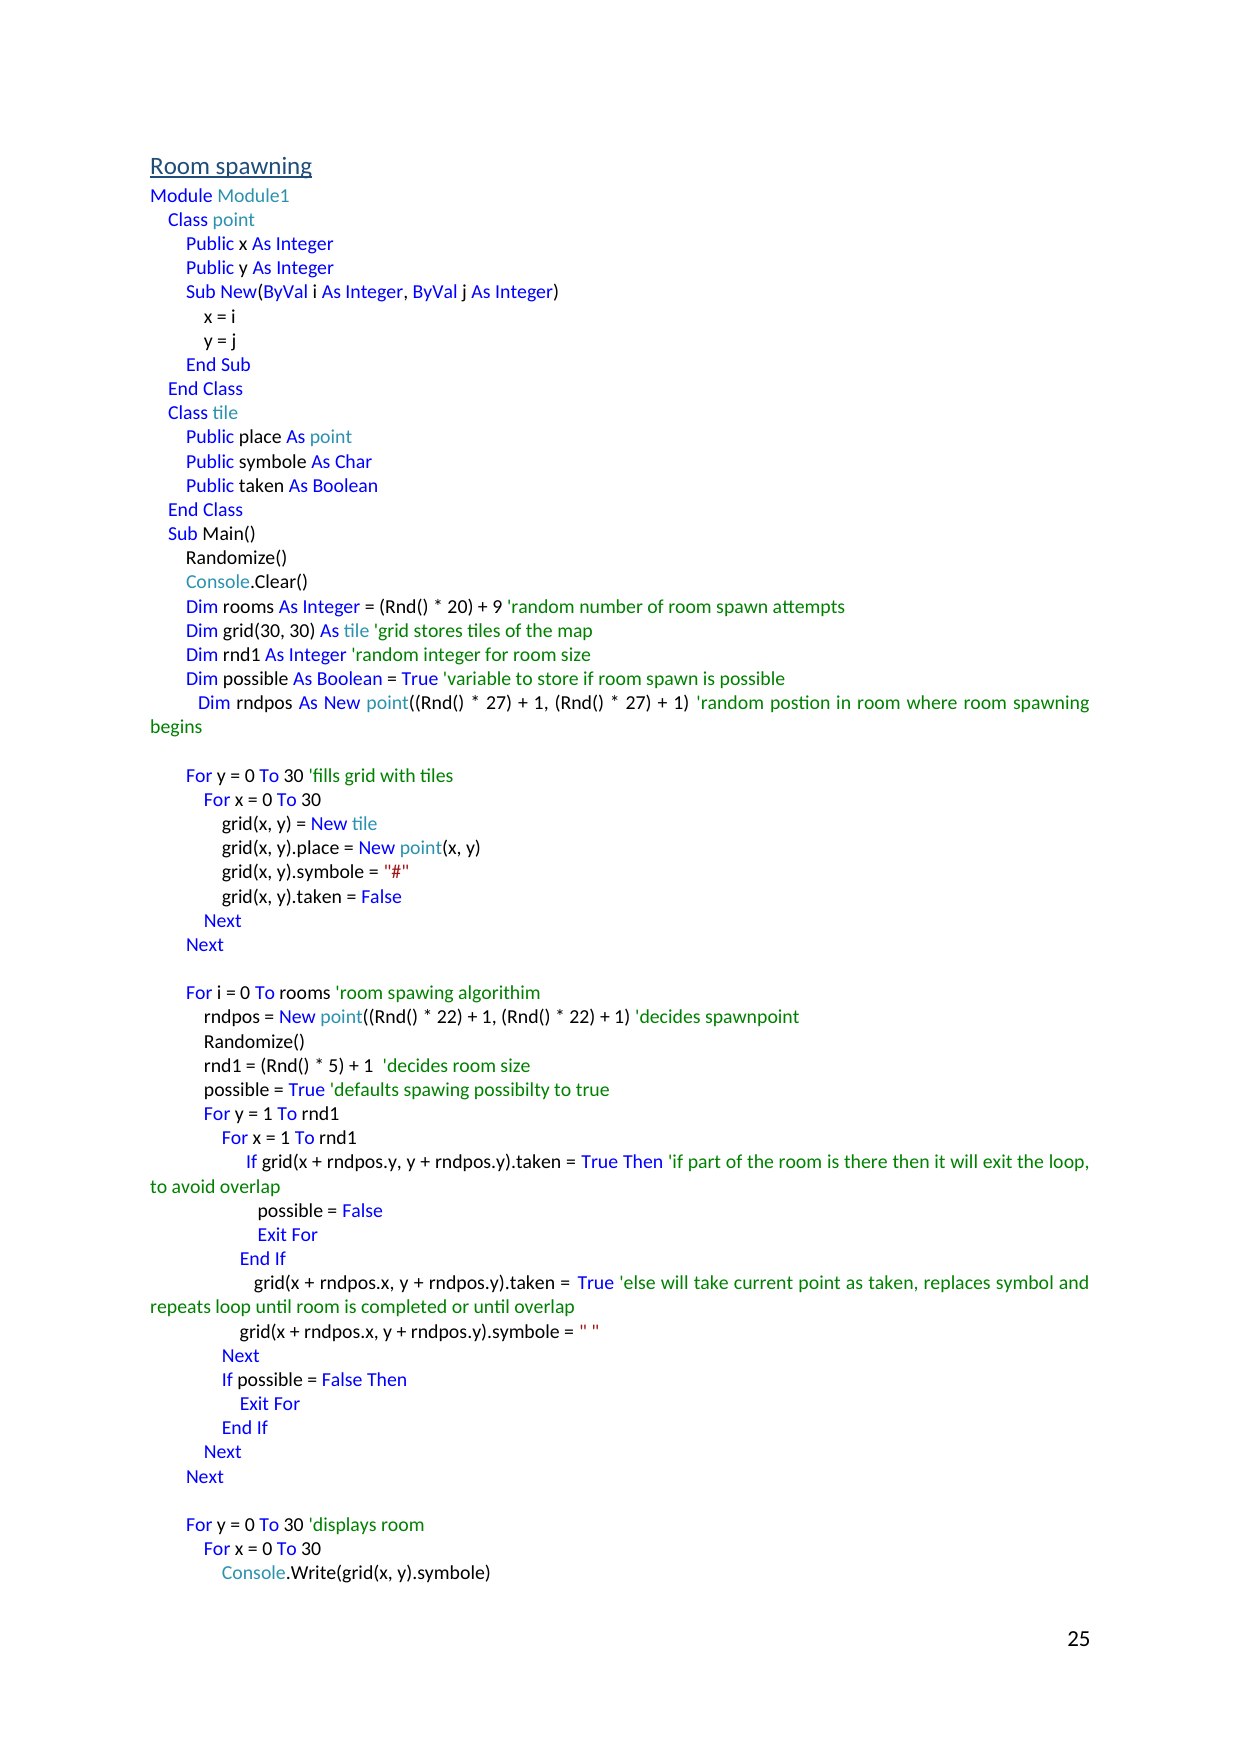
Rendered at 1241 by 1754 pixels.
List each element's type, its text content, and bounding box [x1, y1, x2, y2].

text Public place As point [150, 424, 1090, 449]
text Sub Main() [150, 521, 1090, 545]
text End Class [150, 376, 1090, 400]
text grid(x + rndpos.x, y + rndpos.y).symbole = " " [150, 1319, 1090, 1343]
text For x = 0 To 30 [150, 1536, 1090, 1560]
text Dim rnd1 As Integer 'random integer for room size [150, 642, 1090, 666]
text For x = 0 To 30 [150, 787, 1090, 811]
text grid(x, y).symbole = "#" [150, 859, 1090, 884]
text Class point [150, 207, 1090, 231]
text Dim rooms As Integer = (Rnd() * 20) + 9 'random number of room spawn attempts [150, 594, 1090, 618]
text Console.Write(grid(x, y).symbole) [150, 1560, 1090, 1584]
text Dim possible As Boolean = True 'variable to store if room spawn is possible [150, 666, 1090, 690]
text x = i [150, 304, 1090, 328]
text Randomize() [150, 1029, 1090, 1053]
text grid(x + rndpos.x, y + rndpos.y).taken = True 'else will take current point as taken, replaces symbol and repeats loop until room is completed or until overlap [150, 1270, 1090, 1319]
text grid(x, y) = New tile [150, 811, 1090, 835]
text Console.Clear() [150, 569, 1090, 594]
text End Sub [150, 352, 1090, 376]
subtitle Room spawning [150, 150, 1090, 181]
text Exit For [150, 1222, 1090, 1246]
text If possible = False Then [150, 1367, 1090, 1391]
text Randomize() [150, 545, 1090, 569]
text For i = 0 To rooms 'room spawing algorithim [150, 980, 1090, 1004]
text Next [150, 1464, 1090, 1488]
text Public y As Integer [150, 255, 1090, 279]
text Sub New(ByVal i As Integer, ByVal j As Integer) [150, 279, 1090, 304]
text possible = True 'defaults spawing possibilty to true [150, 1077, 1090, 1101]
text rndpos = New point((Rnd() * 22) + 1, (Rnd() * 22) + 1) 'decides spawnpoint [150, 1004, 1090, 1029]
text grid(x, y).taken = False [150, 884, 1090, 908]
text End If [150, 1246, 1090, 1270]
text Public taken As Boolean [150, 473, 1090, 497]
text Next [150, 1439, 1090, 1464]
text Module Module1 [150, 183, 1090, 207]
text End If [150, 1415, 1090, 1439]
text Public x As Integer [150, 231, 1090, 255]
text For x = 1 To rnd1 [150, 1125, 1090, 1149]
text Public symbole As Char [150, 449, 1090, 473]
text Next [150, 932, 1090, 956]
text Exit For [150, 1391, 1090, 1415]
text For y = 0 To 30 'displays room [150, 1512, 1090, 1536]
text y = j [150, 328, 1090, 352]
text Next [150, 1343, 1090, 1367]
text grid(x, y).place = New point(x, y) [150, 835, 1090, 859]
text possible = False [150, 1198, 1090, 1222]
text For y = 0 To 30 'fills grid with tiles [150, 763, 1090, 787]
text End Class [150, 497, 1090, 521]
text rnd1 = (Rnd() * 5) + 1 'decides room size [150, 1053, 1090, 1077]
text For y = 1 To rnd1 [150, 1101, 1090, 1125]
text Dim rndpos As New point((Rnd() * 27) + 1, (Rnd() * 27) + 1) 'random postion in room where room spawning begins [150, 690, 1090, 739]
text Dim grid(30, 30) As tile 'grid stores tiles of the map [150, 618, 1090, 642]
text Class tile [150, 400, 1090, 424]
text If grid(x + rndpos.y, y + rndpos.y).taken = True Then 'if part of the room is there then it will exit the loop, to avoid overlap [150, 1149, 1090, 1198]
text Next [150, 908, 1090, 932]
